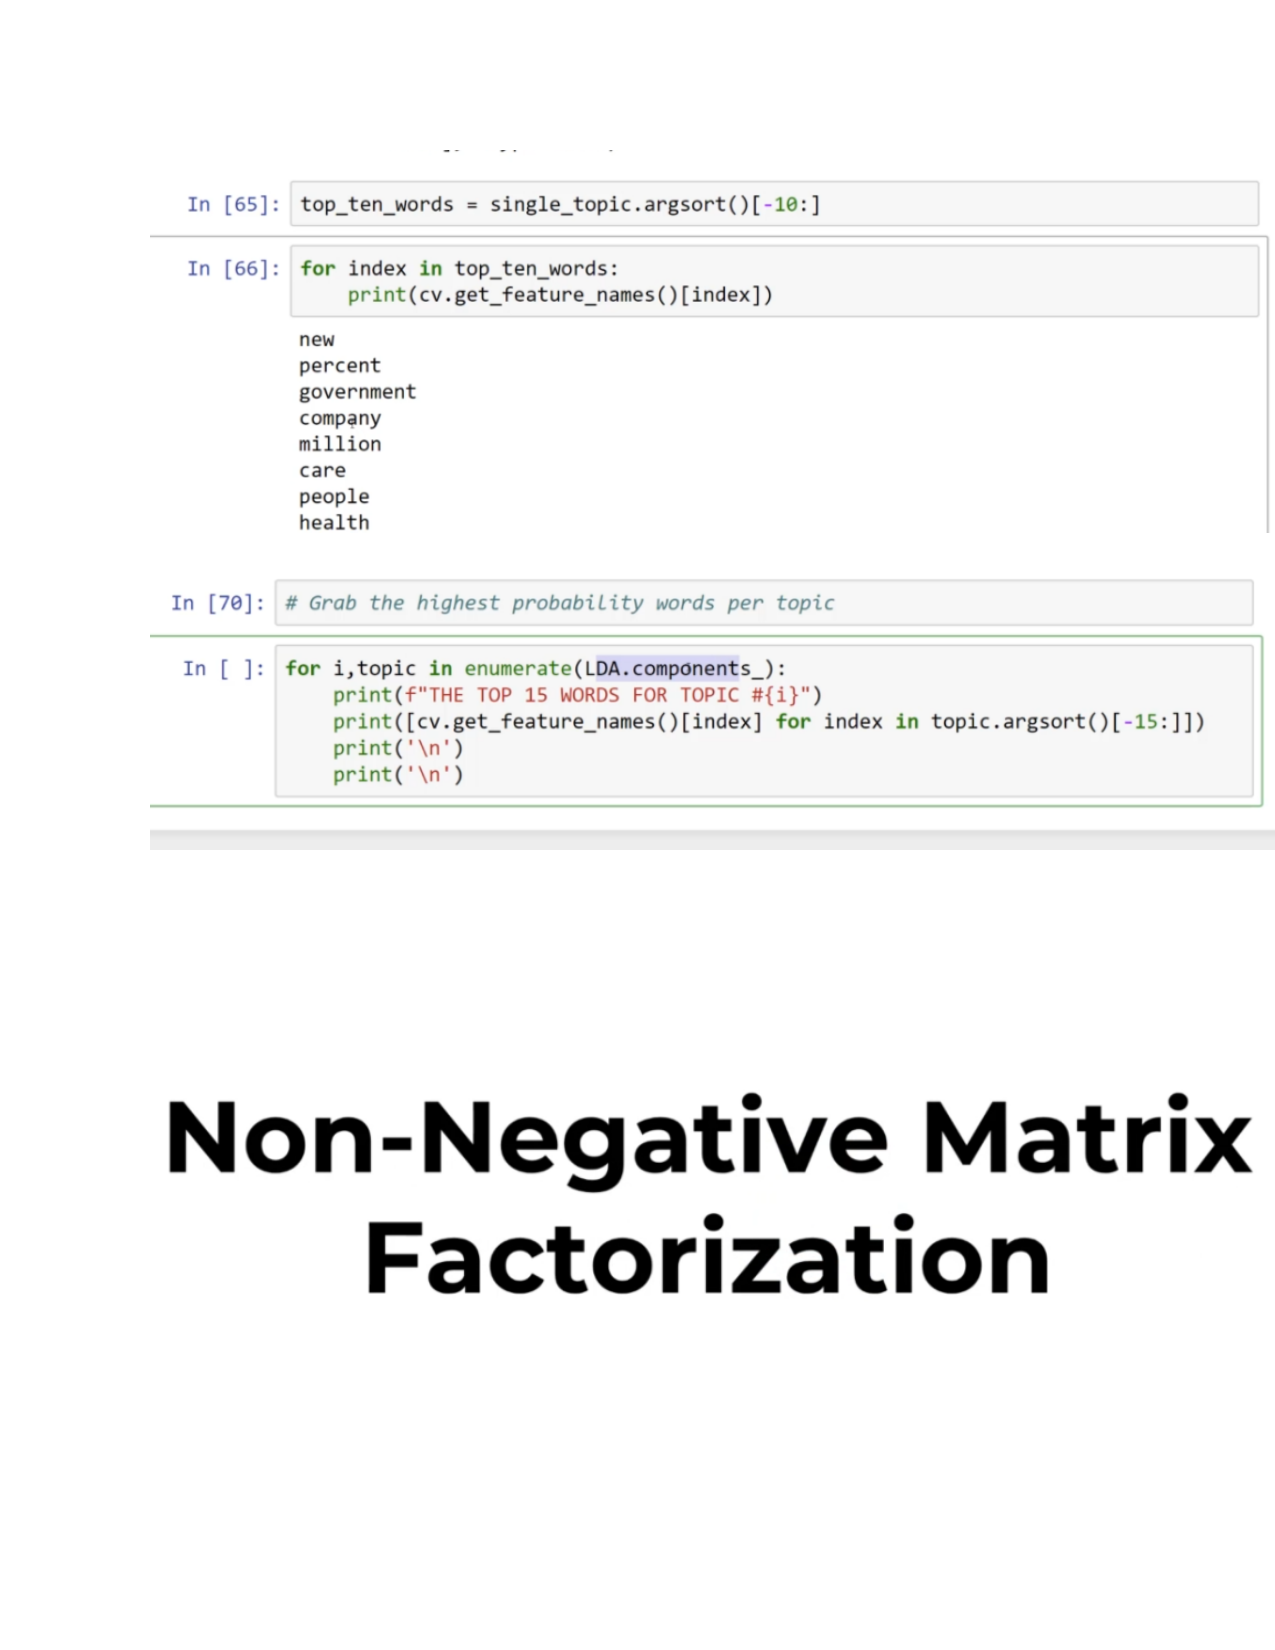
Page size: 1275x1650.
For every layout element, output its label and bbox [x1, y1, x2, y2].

picture [150, 557, 1275, 850]
picture [150, 150, 1275, 533]
picture [150, 1073, 1275, 1338]
